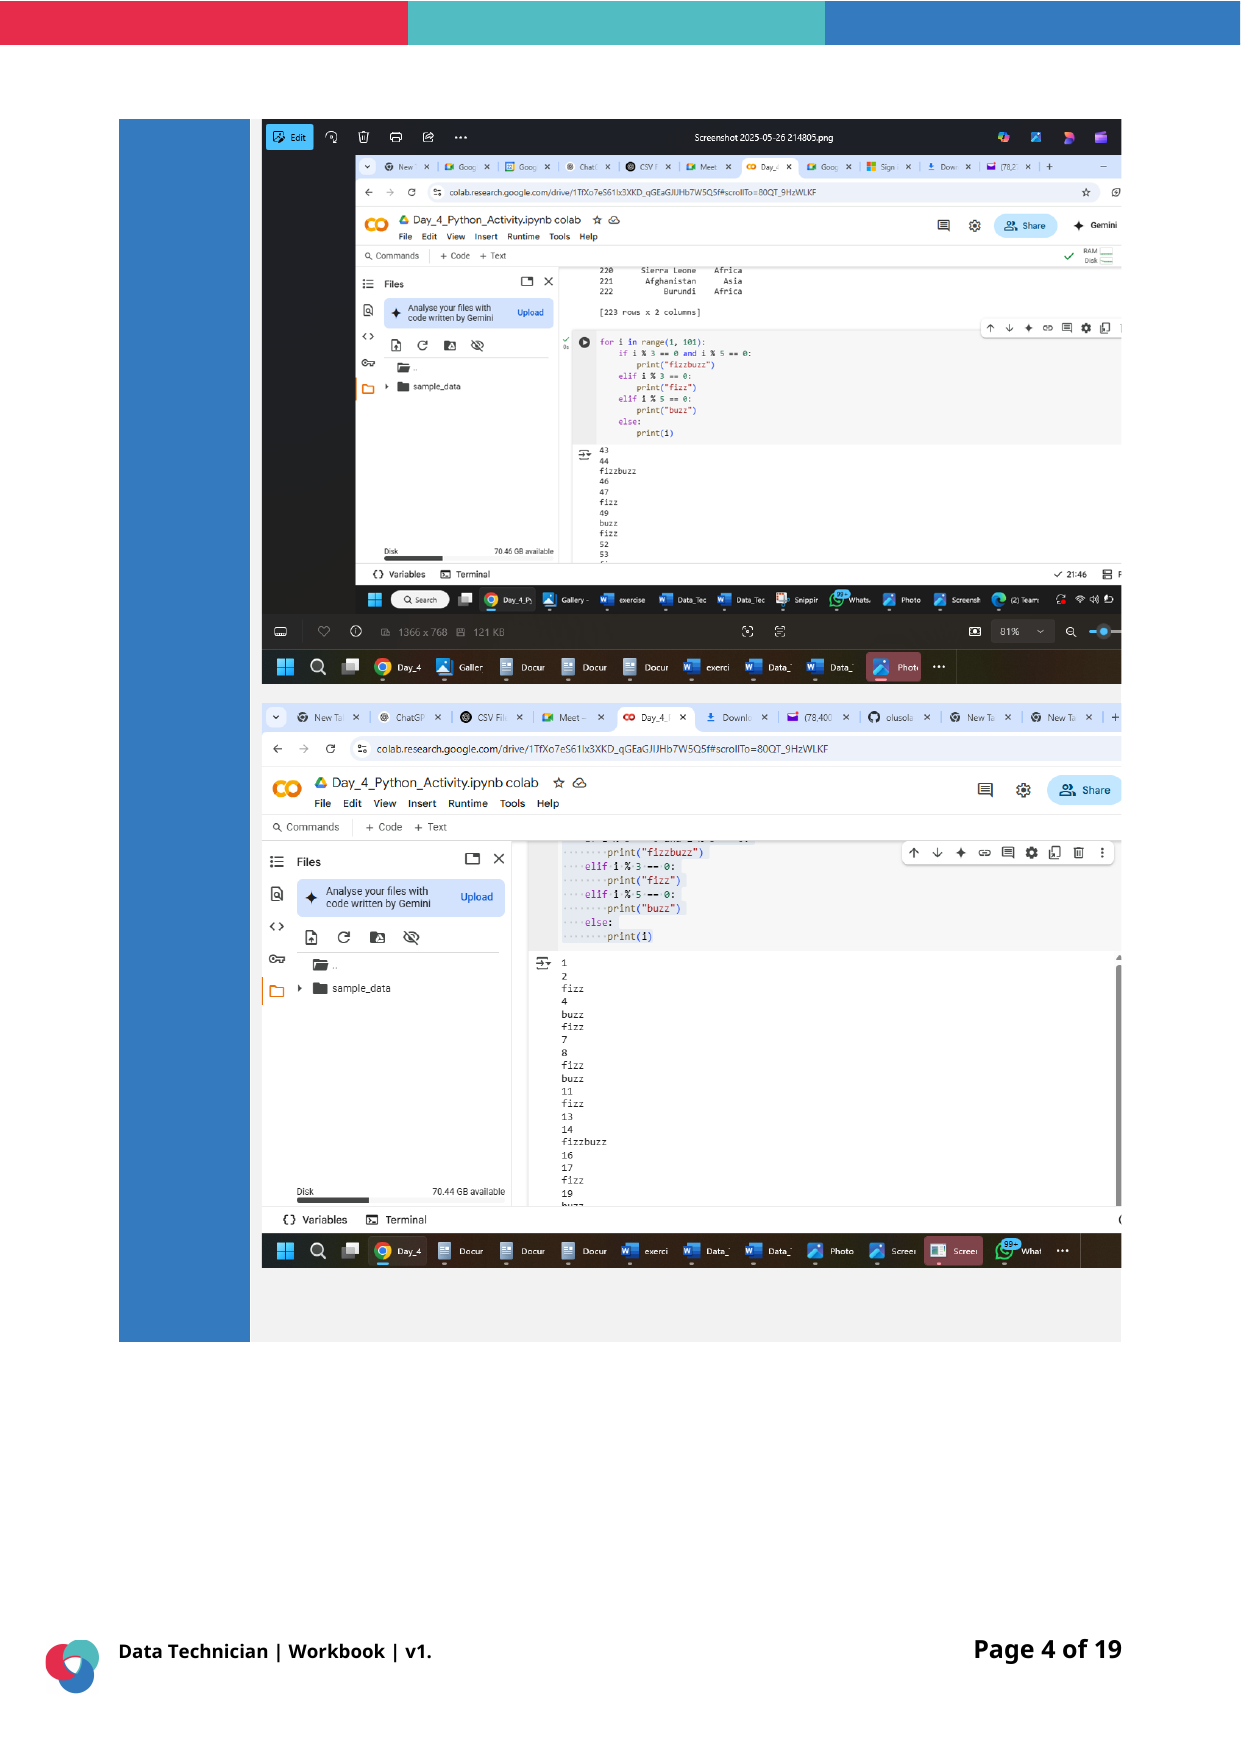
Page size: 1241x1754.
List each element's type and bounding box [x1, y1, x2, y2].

picture [261, 703, 1122, 1268]
picture [45, 1640, 100, 1694]
picture [261, 119, 1122, 684]
table_header [119, 119, 250, 1342]
table_header [251, 119, 1121, 1342]
